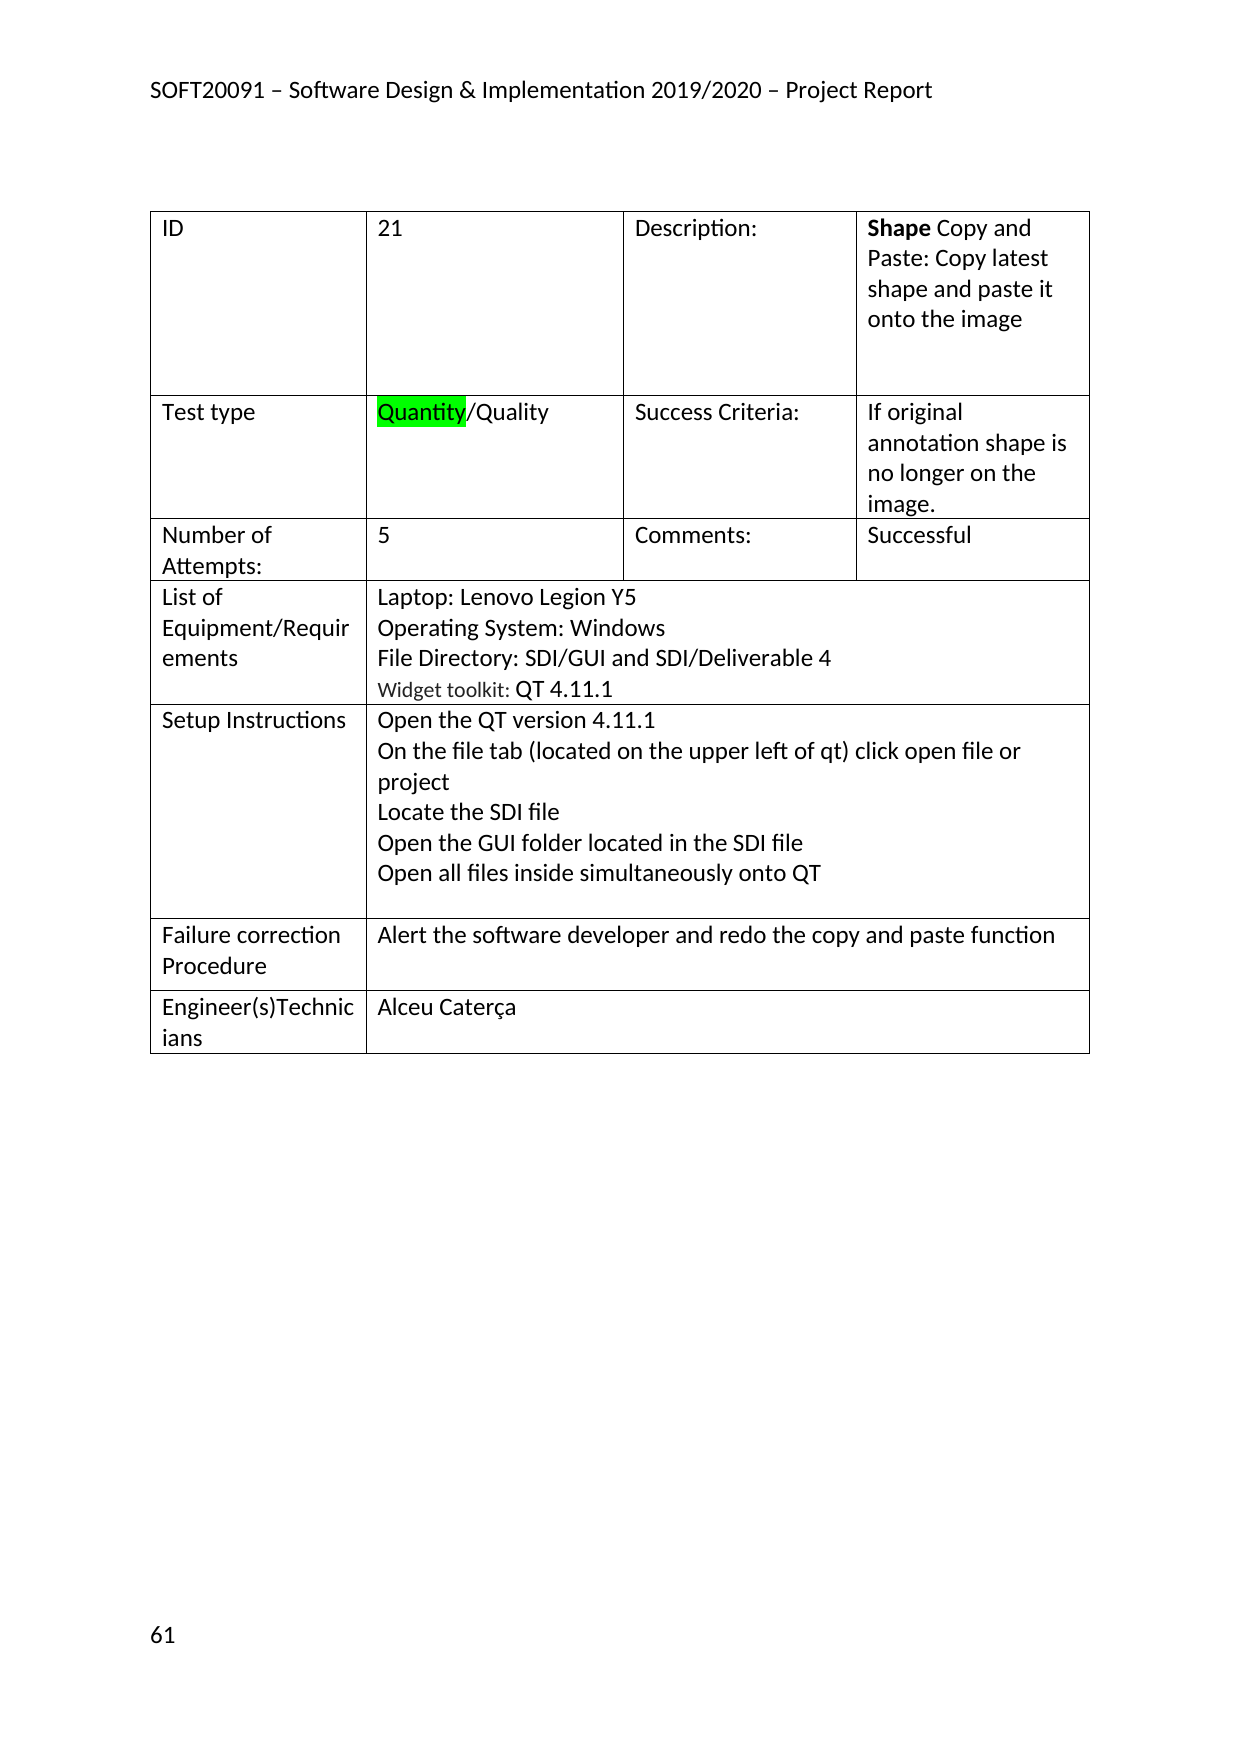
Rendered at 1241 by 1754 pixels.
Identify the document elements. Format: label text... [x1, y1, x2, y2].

table_cell Setup Instructions [151, 705, 366, 918]
table_cell 5 [367, 519, 623, 580]
table_cell If original annotation shape is no longer on the image. [857, 396, 1089, 518]
table_cell Quantity/Quality [367, 396, 623, 518]
table_cell Failure correction Procedure [151, 919, 366, 990]
table_cell List of Equipment/Requirements [151, 581, 366, 703]
table_cell Comments: [624, 519, 856, 580]
table_header Description: [624, 212, 856, 395]
table_cell Test type [151, 396, 366, 518]
table_cell Alert the software developer and redo the copy and paste function [367, 919, 1089, 990]
table_header 21 [367, 212, 623, 395]
table_cell Laptop: Lenovo Legion Y5 Operating System: Windows File Directory: SDI/GUI and SDI/Deliverable 4 Widget toolkit: QT 4.11.1 [367, 581, 1089, 703]
table_header ID [151, 212, 366, 395]
table_cell Alceu Caterça [367, 991, 1089, 1052]
table_header Shape Copy and Paste: Copy latest shape and paste it onto the image [857, 212, 1089, 395]
table_cell Number of Attempts: [151, 519, 366, 580]
table_cell Engineer(s)Technicians [151, 991, 366, 1052]
table_cell Open the QT version 4.11.1 On the file tab (located on the upper left of qt) click open file or project Locate the SDI file Open the GUI folder located in the SDI file Open all files inside simultaneously onto QT [367, 705, 1089, 918]
table_cell Successful [857, 519, 1089, 580]
table_cell Success Criteria: [624, 396, 856, 518]
